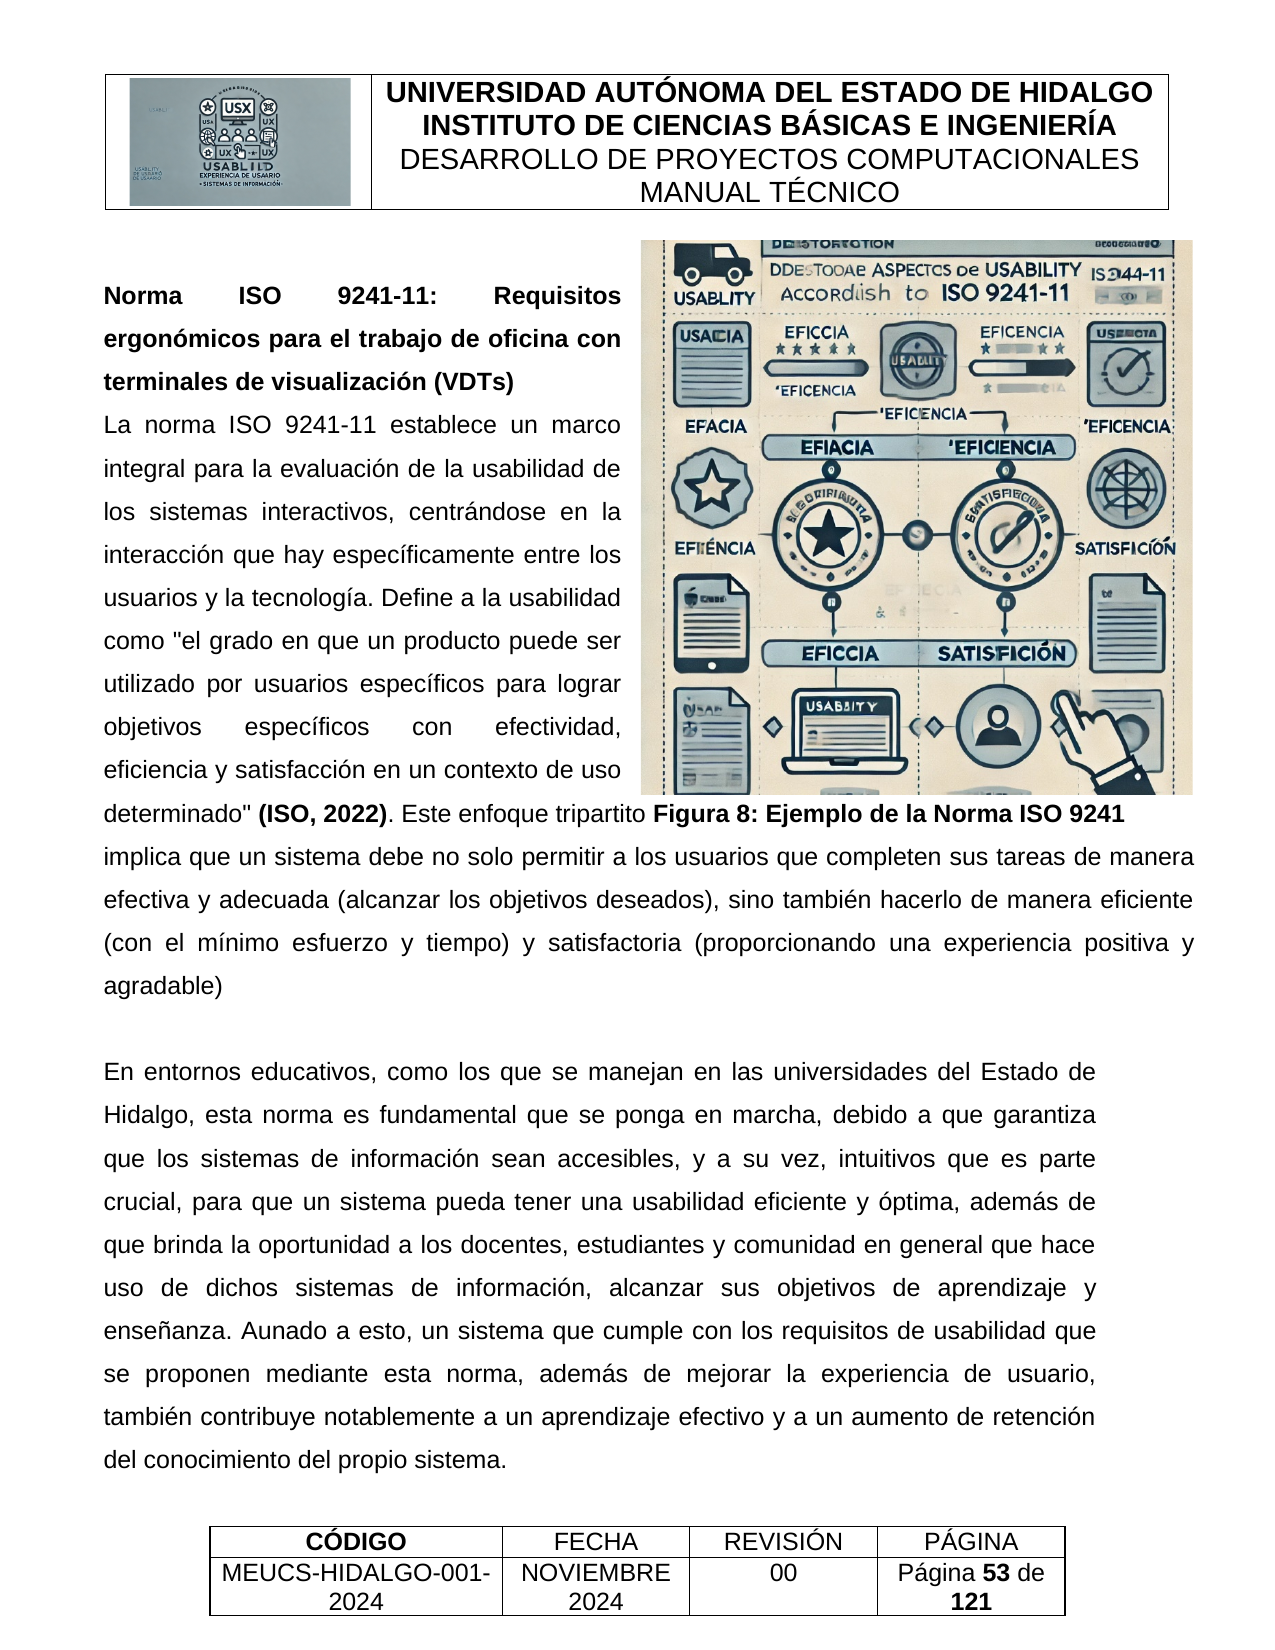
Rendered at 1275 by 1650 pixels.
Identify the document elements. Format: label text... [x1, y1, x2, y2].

list implica que un sistema debe no solo permitir a los usuarios que completen sus tareas de manera efectiva y adecuada (alcanzar los objetivos deseados), sino también hacerlo de manera eficiente (con el mínimo esfuerzo y tiempo) y satisfactoria (proporcionando una experiencia positiva y agradable) [103, 842, 1196, 1000]
picture [639, 240, 1192, 793]
list En entornos educativos, como los que se manejan en las universidades del Estado de Hidalgo, esta norma es fundamental que se ponga en marcha, debido a que garantiza que los sistemas de información sean accesibles, y a su vez, intuitivos que es parte crucial, para que un sistema pueda tener una usabilidad eficiente y óptima, además de que brinda la oportunidad a los docentes, estudiantes y comunidad en general que hace uso de dichos sistemas de información, alcanzar sus objetivos de aprendizaje y enseñanza. Aunado a esto, un sistema que cumple con los requisitos de usabilidad que se proponen mediante esta norma, además de mejorar la experiencia de usuario, también contribuye notablemente a un aprendizaje efectivo y a un aumento de retención del conocimiento del propio sistema. [103, 1057, 1098, 1474]
list La norma ISO 9241-11 establece un marco integral para la evaluación de la usabilidad de los sistemas interactivos, centrándose en la interacción que hay específicamente entre los usuarios y la tecnología. Define a la usabilidad como "el grado en que un producto puede ser utilizado por usuarios específicos para lograr objetivos específicos con efectividad, eficiencia y satisfacción en un contexto de uso determinado" (ISO, 2022). Este enfoque tripartito Figura 8: Ejemplo de la Norma ISO 9241 [103, 411, 1196, 827]
list Norma ISO 9241-11: Requisitos ergonómicos para el trabajo de oficina con terminales de visualización (VDTs) [103, 281, 639, 396]
picture [129, 78, 351, 206]
